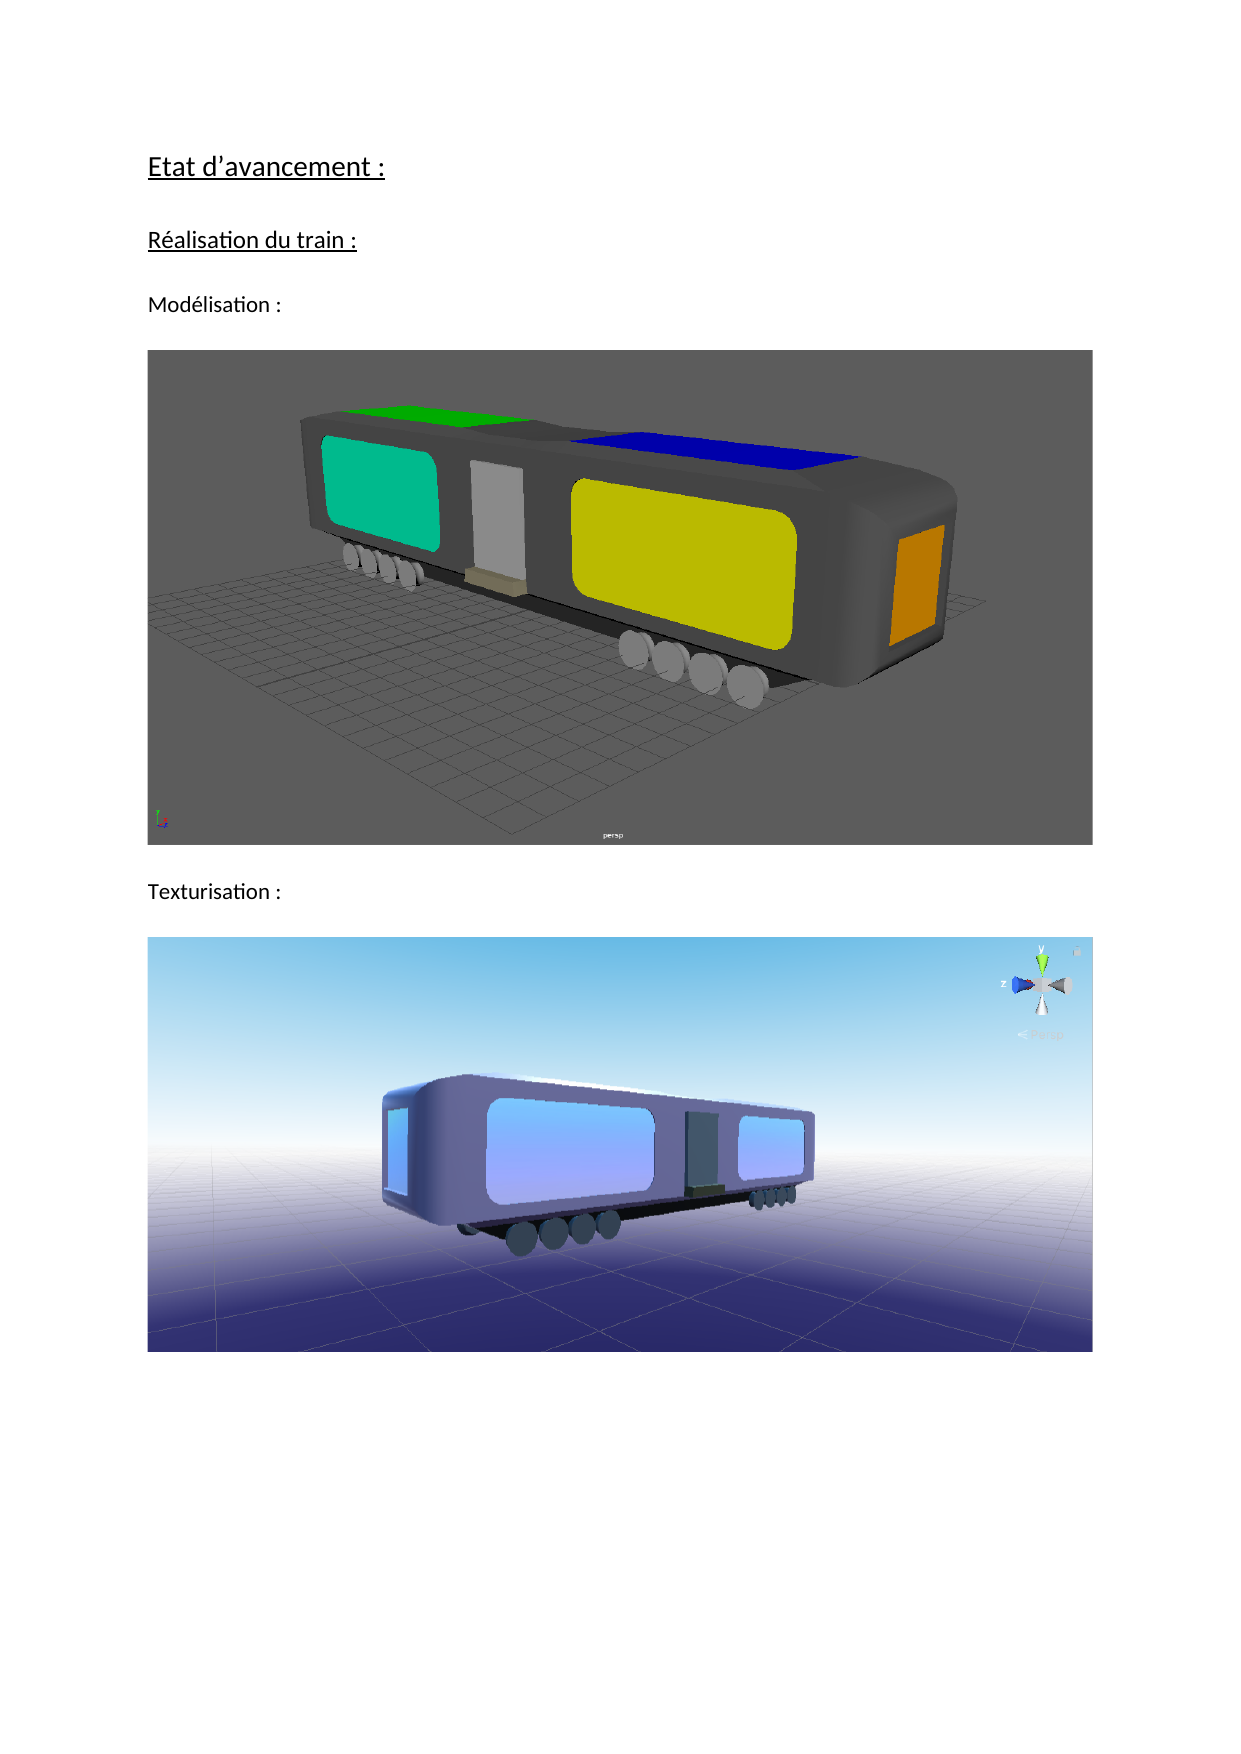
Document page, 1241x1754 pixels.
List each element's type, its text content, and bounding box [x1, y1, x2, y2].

picture [147, 350, 1093, 845]
text Réalisation du train : [148, 224, 1093, 255]
text Modélisation : [148, 290, 1093, 318]
picture [147, 937, 1093, 1352]
text Etat d’avancement : [148, 148, 1093, 183]
text Texturisation : [148, 877, 1093, 905]
